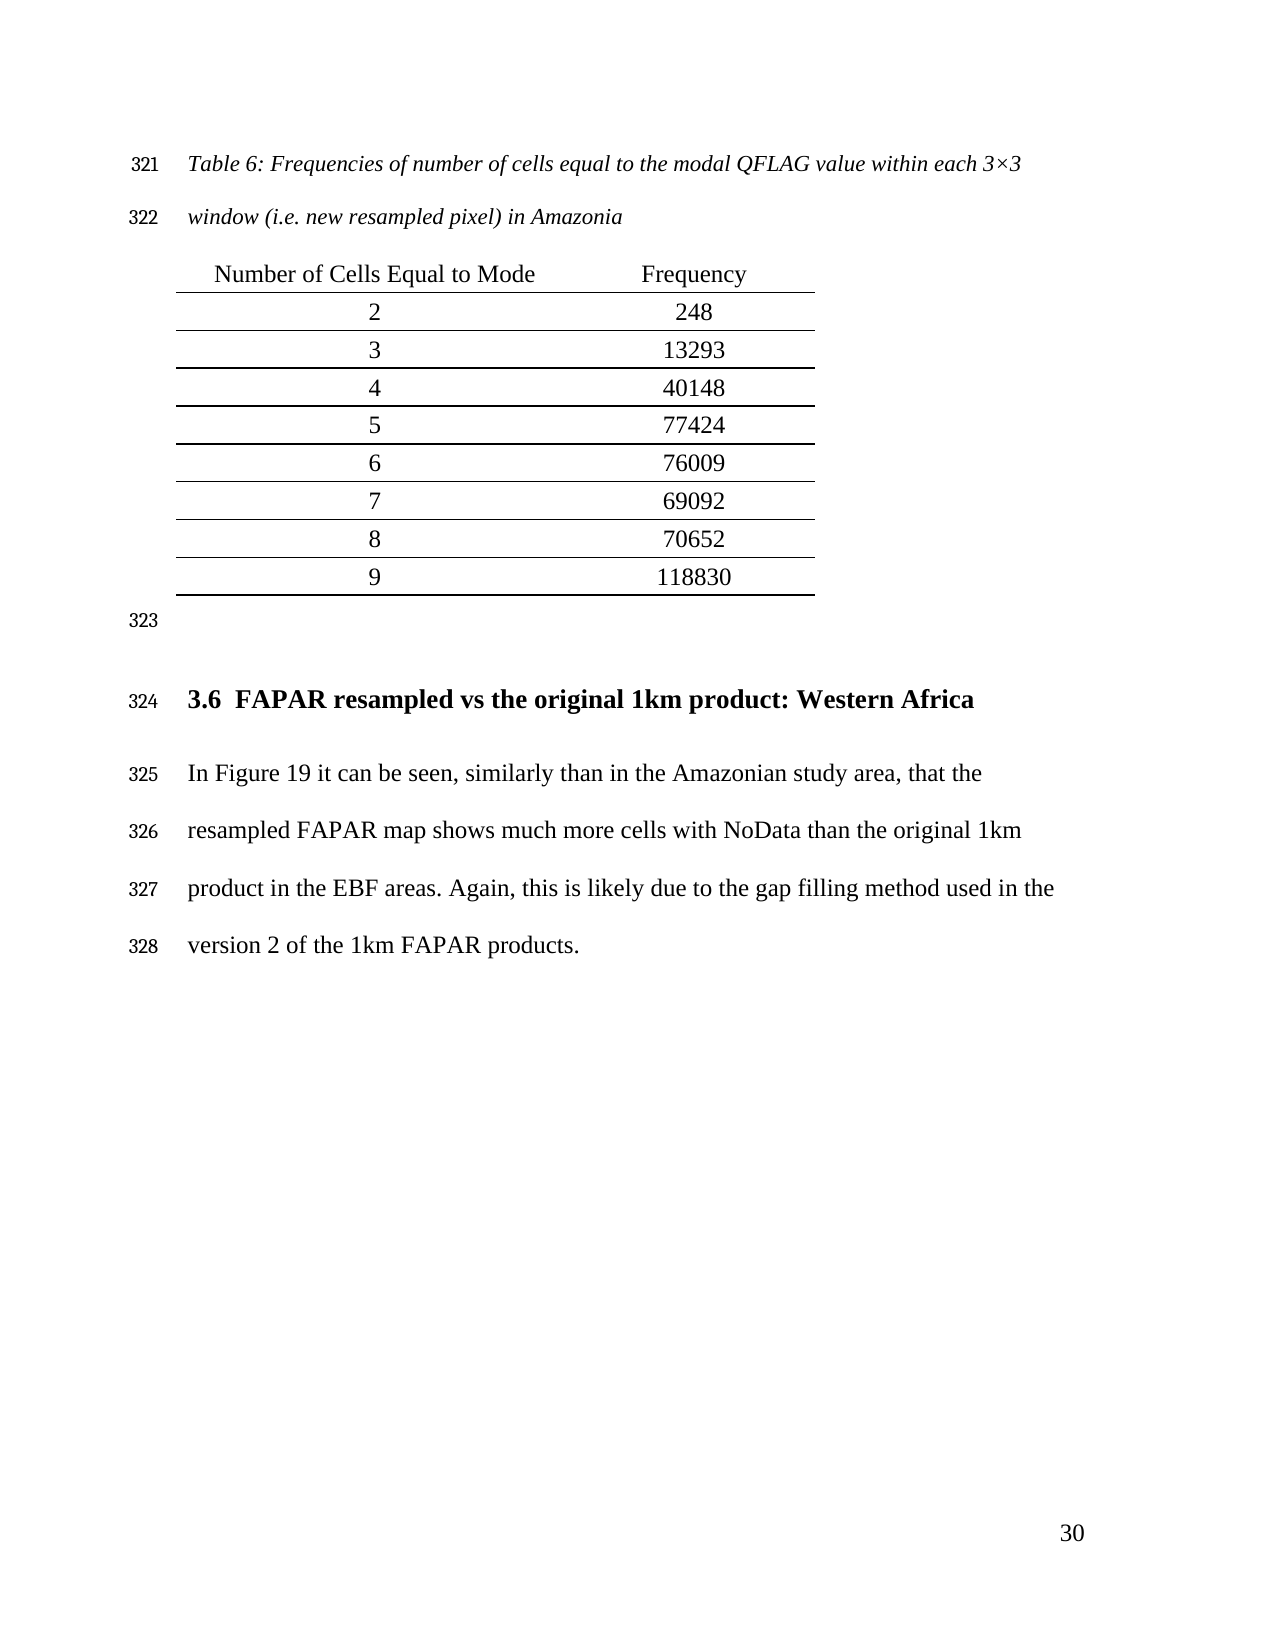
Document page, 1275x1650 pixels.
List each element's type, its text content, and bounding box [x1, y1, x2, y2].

text In Figure 19 it can be seen, similarly than in the Amazonian study area, that the resampled FAPAR map shows much more cells with NoData than the original 1km product in the EBF areas. Again, this is likely due to the gap filling method used in the version 2 of the 1km FAPAR products. [187, 758, 1087, 959]
table_header Number of Cells Equal to Mode [176, 255, 573, 292]
table_cell 69092 [573, 482, 815, 518]
table_cell 8 [176, 520, 573, 556]
table_cell 5 [176, 407, 573, 443]
text Table 6: Frequencies of number of cells equal to the modal QFLAG value within each 3×3 window (i.e. new resampled pixel) in Amazonia [187, 150, 1087, 229]
table_cell 76009 [573, 445, 815, 481]
table_cell 2 [176, 293, 573, 329]
table_cell 77424 [573, 407, 815, 443]
table_cell 6 [176, 445, 573, 481]
table_cell 118830 [573, 558, 815, 594]
table_cell 40148 [573, 369, 815, 405]
table_cell 3 [176, 331, 573, 367]
table_cell 4 [176, 369, 573, 405]
table_cell 9 [176, 558, 573, 594]
table_cell 248 [573, 293, 815, 329]
subtitle FAPAR resampled vs the original 1km product: Western Africa [187, 683, 1087, 714]
table_cell 13293 [573, 331, 815, 367]
table_cell 70652 [573, 520, 815, 556]
table_header Frequency [573, 255, 815, 292]
table_cell 7 [176, 482, 573, 518]
